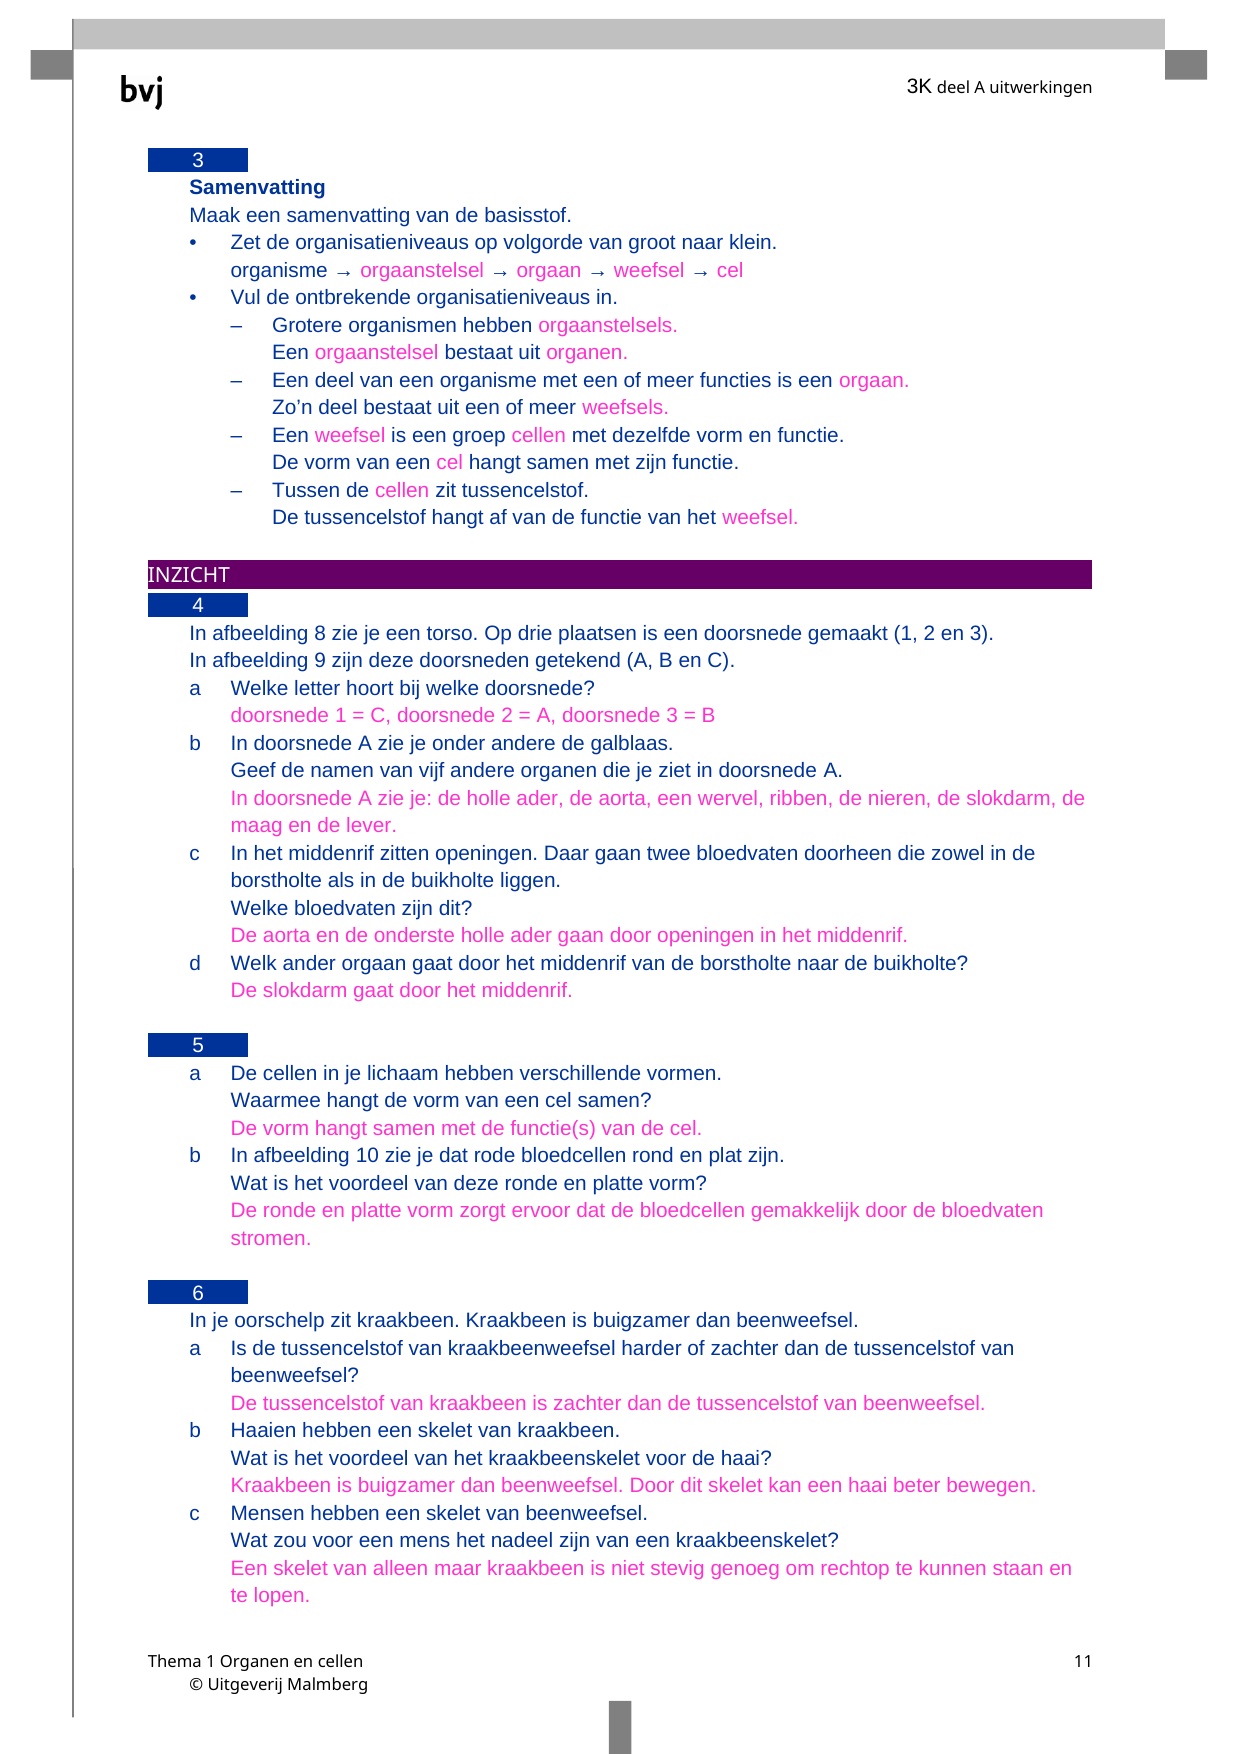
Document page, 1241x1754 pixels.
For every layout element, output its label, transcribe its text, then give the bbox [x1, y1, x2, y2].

text b Haaien hebben een skelet van kraakbeen. [189, 1418, 1092, 1442]
text • Zet de organisatieniveaus op volgorde van groot naar klein. [189, 230, 1092, 254]
text De slokdarm gaat door het middenrif. [230, 978, 1092, 1002]
text Geef de namen van vijf andere organen die je ziet in doorsnede A. [230, 758, 1092, 782]
text De aorta en de onderste holle ader gaan door openingen in het middenrif. [230, 923, 1092, 947]
text d Welk ander orgaan gaat door het middenrif van de borstholte naar de buikholte? [189, 950, 1092, 974]
text De ronde en platte vorm zorgt ervoor dat de bloedcellen gemakkelijk door de bloedvaten stromen. [230, 1198, 1092, 1249]
text Wat is het voordeel van het kraakbeenskelet voor de haai? [230, 1445, 1092, 1469]
text Samenvatting [189, 175, 1092, 199]
text De vorm van een cel hangt samen met zijn functie. [189, 450, 1092, 474]
text – Een deel van een organisme met een of meer functies is een orgaan. [189, 368, 1092, 392]
text a Is de tussencelstof van kraakbeenweefsel harder of zachter dan de tussencelstof van beenweefsel? [189, 1335, 1092, 1387]
text b In afbeelding 10 zie je dat rode bloedcellen rond en plat zijn. [189, 1143, 1092, 1167]
text Wat zou voor een mens het nadeel zijn van een kraakbeenskelet? [230, 1528, 1092, 1552]
text – Tussen de cellen zit tussencelstof. [189, 478, 1092, 502]
text 4 [148, 593, 248, 617]
text 3 [148, 148, 248, 172]
text INZICHT [148, 560, 1092, 589]
text Een skelet van alleen maar kraakbeen is niet stevig genoeg om rechtop te kunnen staan en te lopen. [230, 1555, 1092, 1607]
text – Een weefsel is een groep cellen met dezelfde vorm en functie. [189, 423, 1092, 447]
text Een orgaanstelsel bestaat uit organen. [189, 340, 1092, 364]
text De tussencelstof van kraakbeen is zachter dan de tussencelstof van beenweefsel. [230, 1390, 1092, 1414]
text In afbeelding 8 zie je een torso. Op drie plaatsen is een doorsnede gemaakt (1, 2 en 3). [189, 620, 1092, 644]
text c In het middenrif zitten openingen. Daar gaan twee bloedvaten doorheen die zowel in de borstholte als in de buikholte liggen. [189, 840, 1092, 892]
text In je oorschelp zit kraakbeen. Kraakbeen is buigzamer dan beenweefsel. [189, 1308, 1092, 1332]
text 6 [148, 1280, 248, 1304]
text Zo’n deel bestaat uit een of meer weefsels. [189, 395, 1092, 419]
text Maak een samenvatting van de basisstof. [189, 203, 1092, 227]
text organisme → orgaanstelsel → orgaan → weefsel → cel [189, 258, 1092, 282]
text a De cellen in je lichaam hebben verschillende vormen. [189, 1060, 1092, 1084]
text Wat is het voordeel van deze ronde en platte vorm? [230, 1170, 1092, 1194]
text 5 [148, 1033, 248, 1057]
text a Welke letter hoort bij welke doorsnede? [189, 675, 1092, 699]
text In afbeelding 9 zijn deze doorsneden getekend (A, B en C). [189, 648, 1092, 672]
text doorsnede 1 = C, doorsnede 2 = A, doorsnede 3 = B [230, 703, 1092, 727]
text In doorsnede A zie je: de holle ader, de aorta, een wervel, ribben, de nieren, de slokdarm, de maag en de lever. [230, 785, 1092, 837]
text De vorm hangt samen met de functie(s) van de cel. [230, 1115, 1092, 1139]
text • Vul de ontbrekende organisatieniveaus in. [189, 285, 1092, 309]
text – Grotere organismen hebben orgaanstelsels. [189, 313, 1092, 337]
text Welke bloedvaten zijn dit? [230, 895, 1092, 919]
picture [121, 75, 162, 110]
text Waarmee hangt de vorm van een cel samen? [230, 1088, 1092, 1112]
text Kraakbeen is buigzamer dan beenweefsel. Door dit skelet kan een haai beter bewegen. [230, 1473, 1092, 1497]
text b In doorsnede A zie je onder andere de galblaas. [189, 730, 1092, 754]
text c Mensen hebben een skelet van beenweefsel. [189, 1500, 1092, 1524]
text De tussencelstof hangt af van de functie van het weefsel. [189, 505, 1092, 529]
